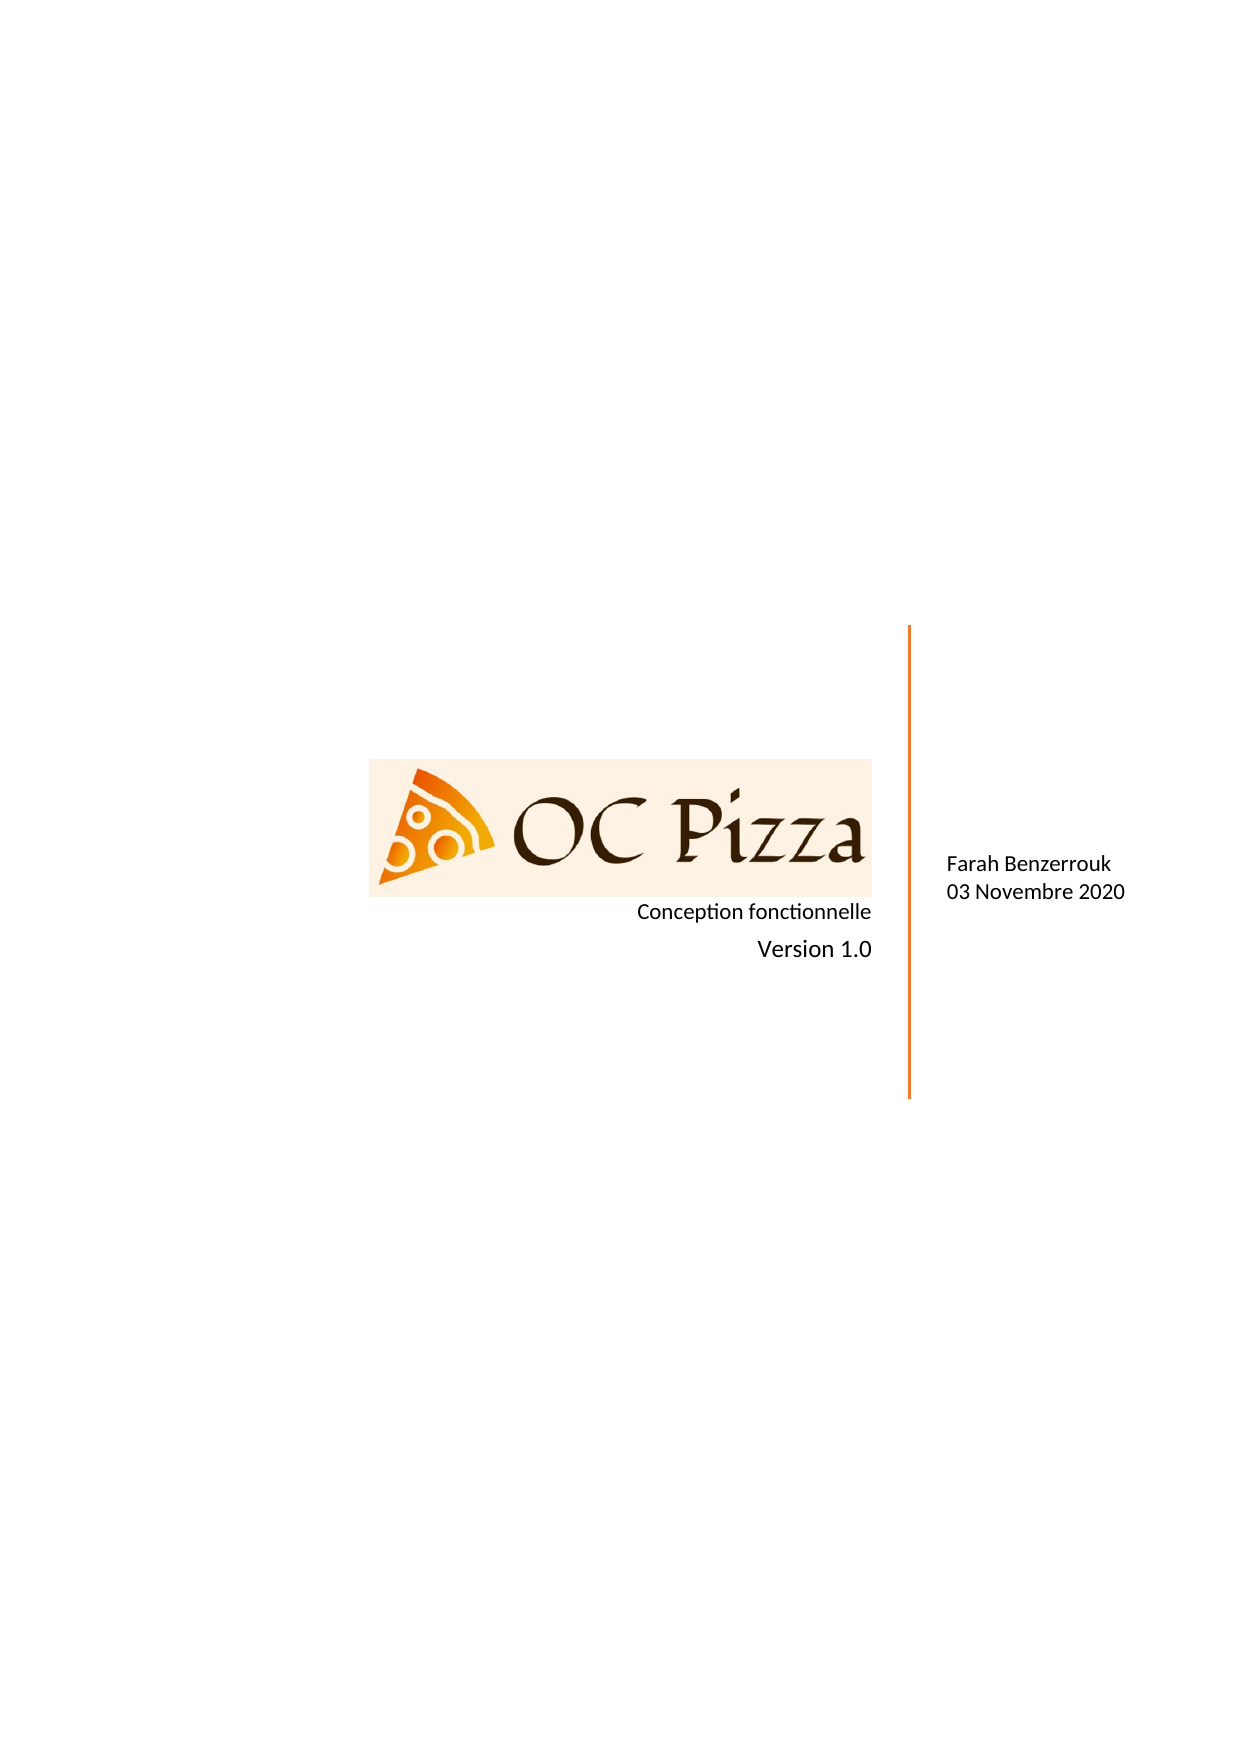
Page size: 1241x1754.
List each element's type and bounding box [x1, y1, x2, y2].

picture [368, 759, 872, 897]
